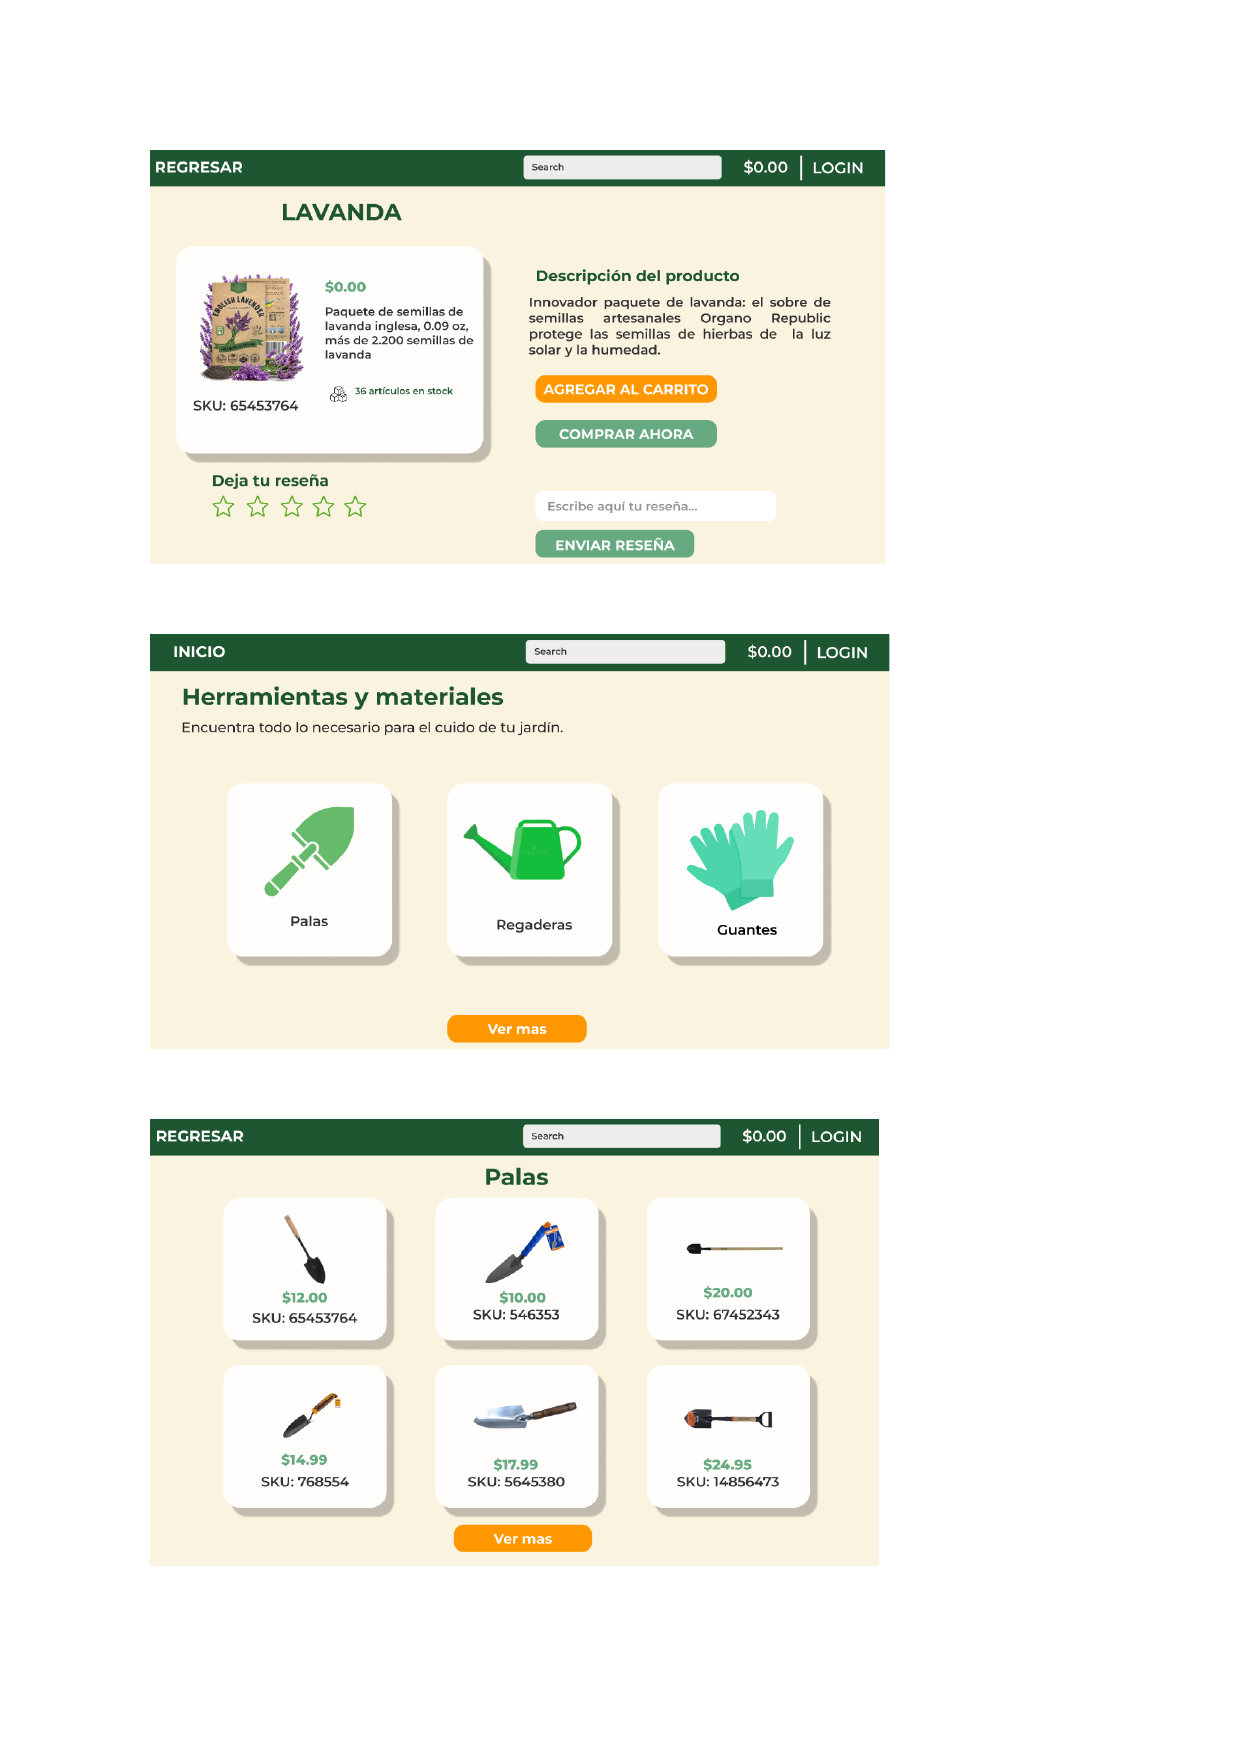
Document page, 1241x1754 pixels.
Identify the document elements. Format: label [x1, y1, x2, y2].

picture [150, 1119, 879, 1566]
picture [150, 150, 886, 564]
picture [150, 634, 890, 1049]
